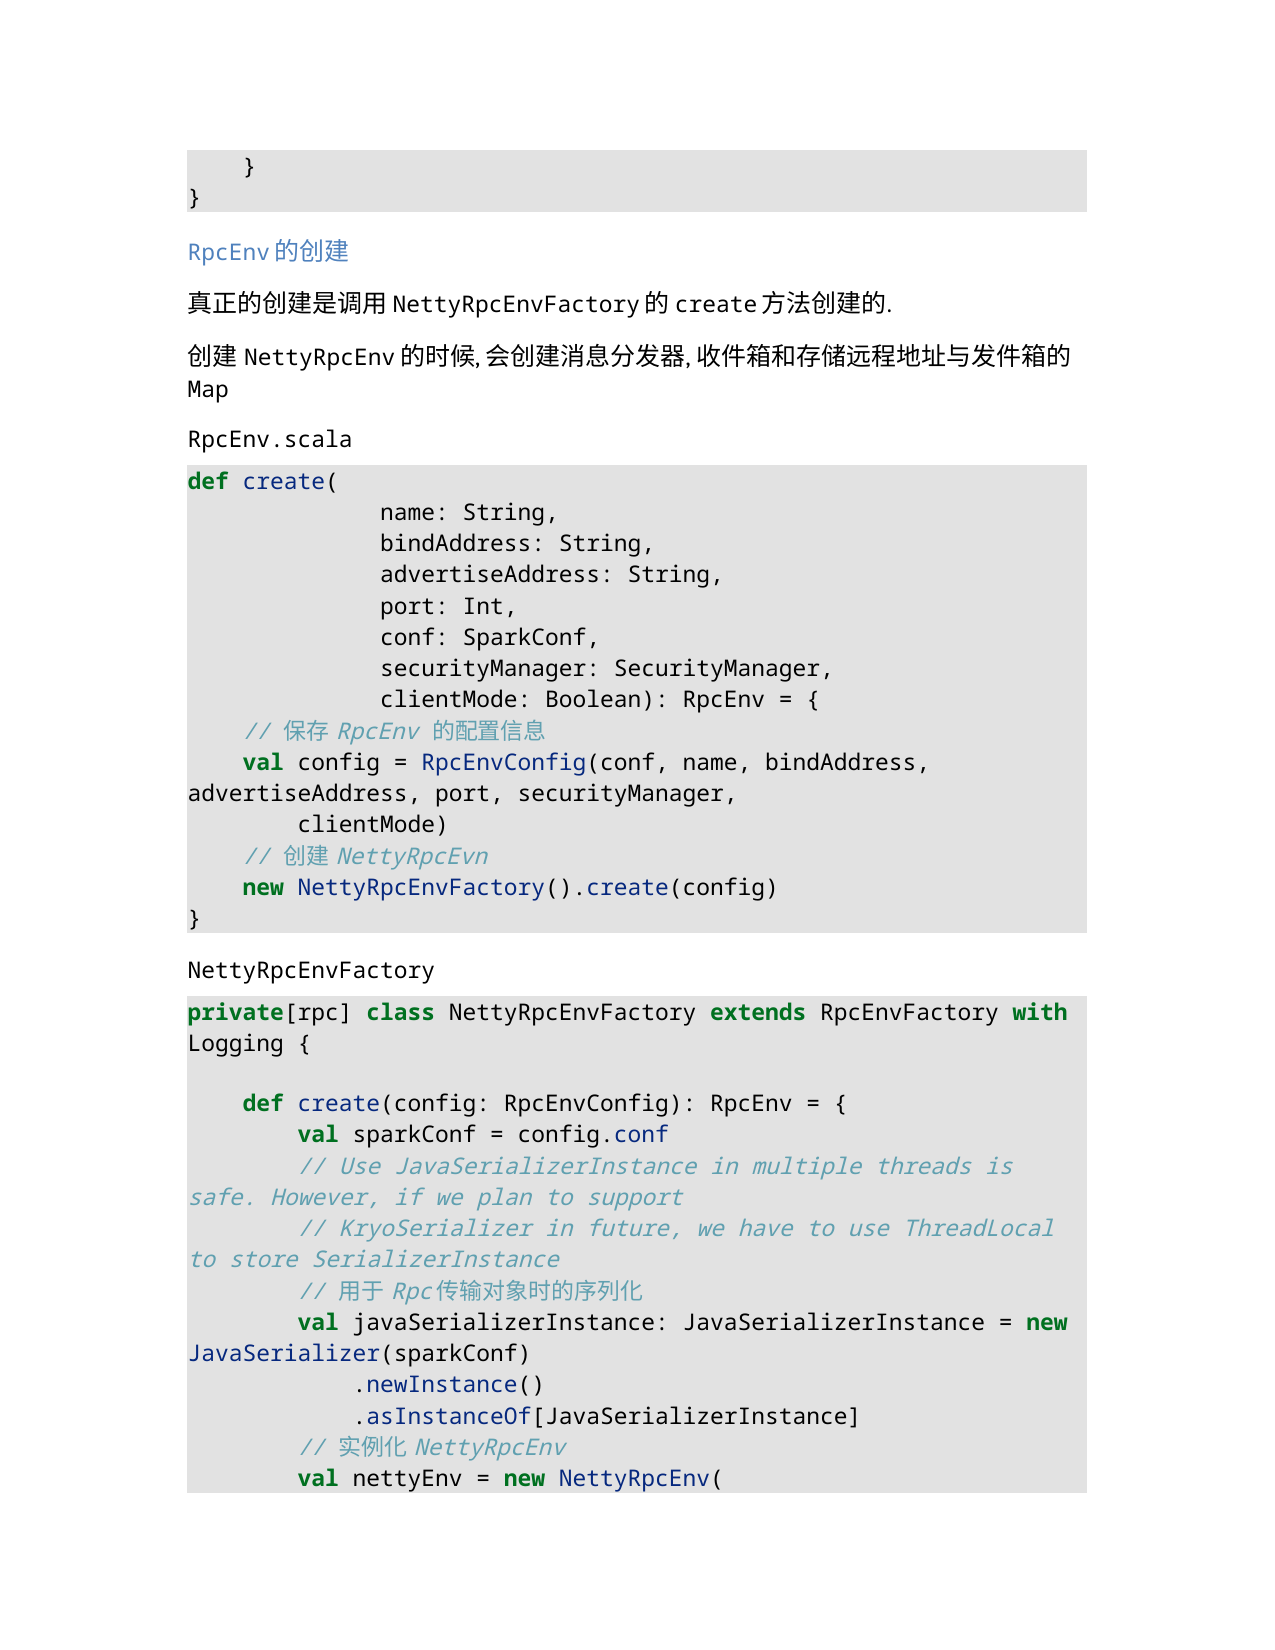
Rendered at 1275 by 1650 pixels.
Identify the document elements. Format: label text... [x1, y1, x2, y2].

subtitle RpcEnv的创建 [187, 233, 1087, 267]
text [187, 996, 1087, 1493]
text def create( name: String, bindAddress: String, advertiseAddress: String, port: Int, conf: SparkConf, securityManager: SecurityManager, clientMode: Boolean): RpcEnv = { // 保存 RpcEnv 的配置信息 val config = RpcEnvConfig(conf, name, bindAddress, advertiseAddress, port, securityManager, clientMode) // 创建 NettyRpcEvn new NettyRpcEnvFactory().create(config) } [187, 465, 1087, 933]
text NettyRpcEnvFactory [187, 954, 1087, 986]
text 真正的创建是调用NettyRpcEnvFactory的create方法创建的. [187, 286, 1087, 320]
text RpcEnv.scala [187, 423, 1087, 454]
text 创建 NettyRpcEnv的时候, 会创建消息分发器, 收件箱和存储远程地址与发件箱的 Map [187, 339, 1087, 404]
